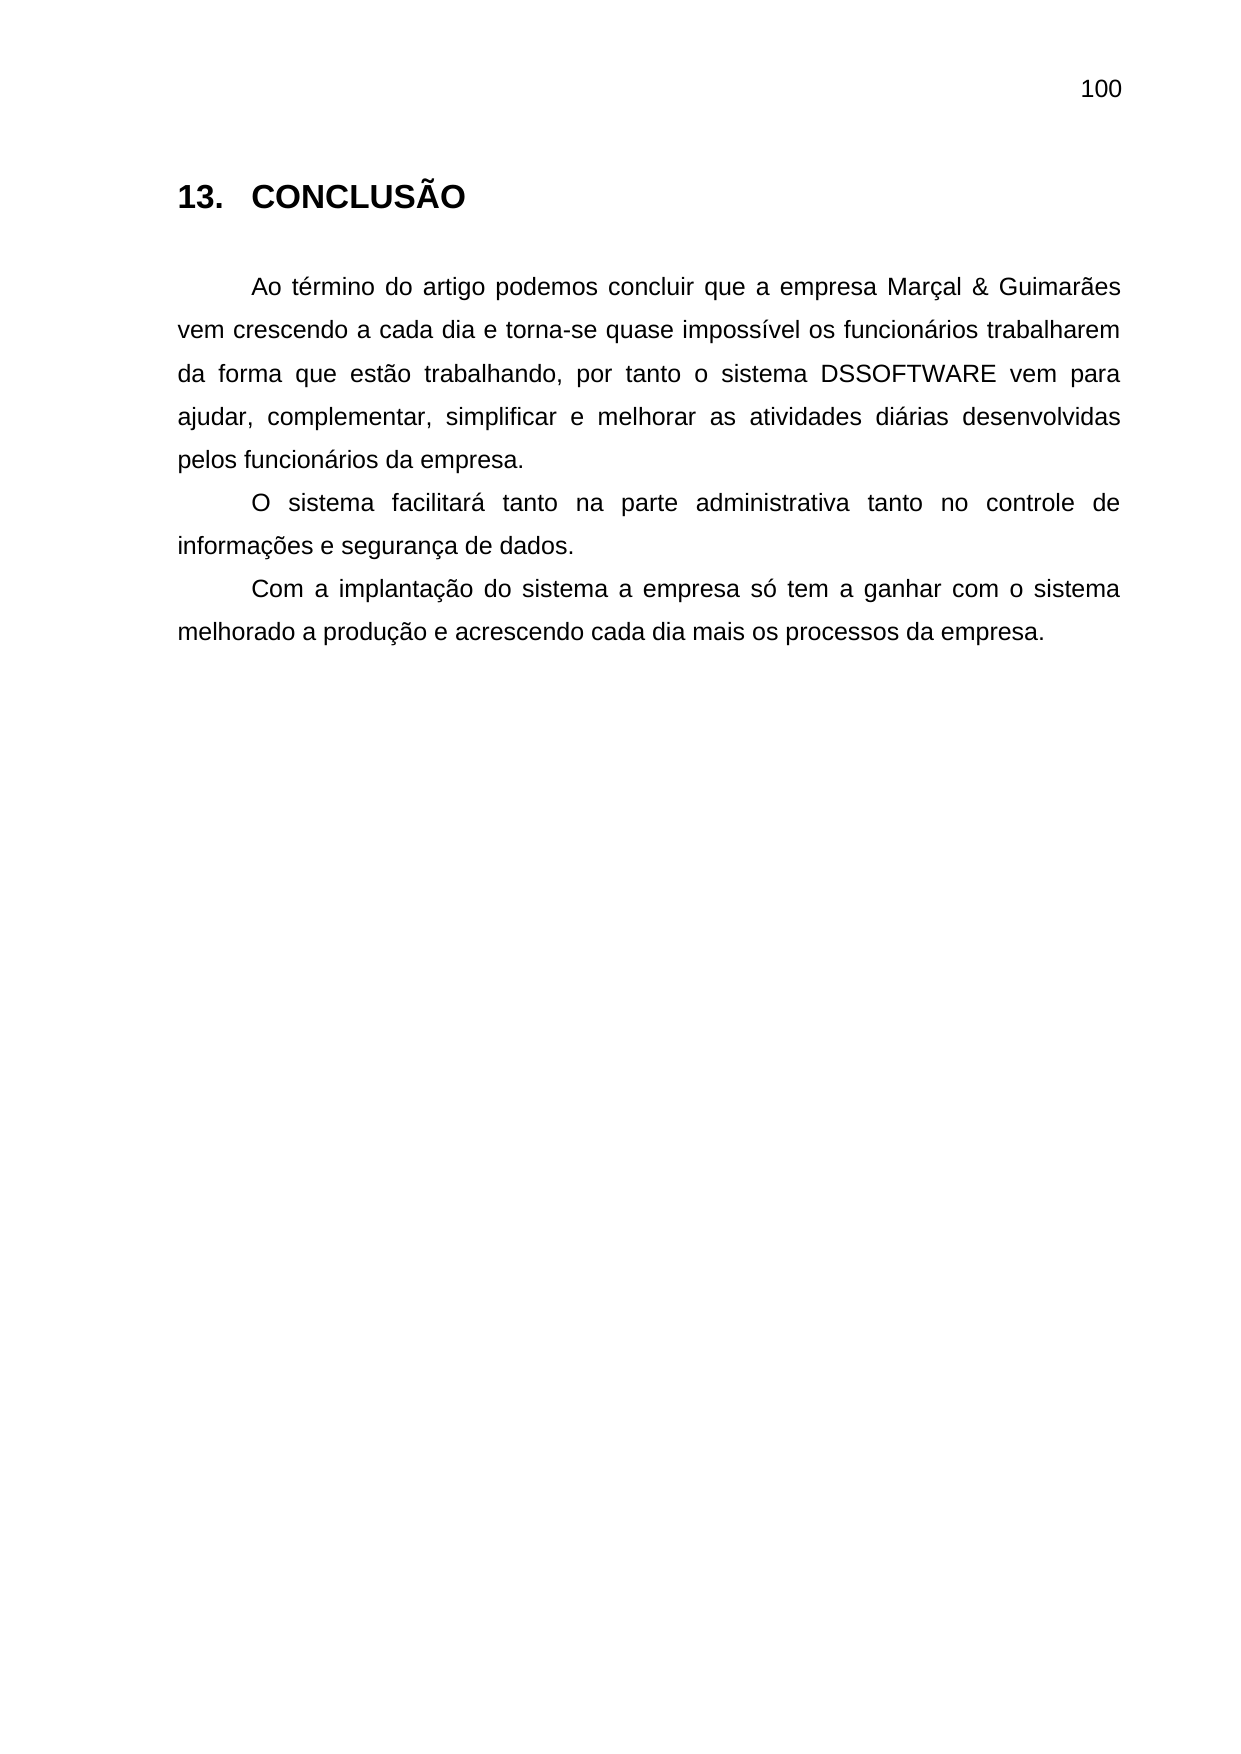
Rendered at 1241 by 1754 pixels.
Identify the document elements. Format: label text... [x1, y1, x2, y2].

text CONCLUSÃO [177, 177, 1122, 216]
text O sistema facilitará tanto na parte administrativa tanto no controle de informações e segurança de dados. [177, 488, 1122, 560]
text Com a implantação do sistema a empresa só tem a ganhar com o sistema melhorado a produção e acrescendo cada dia mais os processos da empresa. [177, 574, 1122, 646]
text Ao término do artigo podemos concluir que a empresa Marçal & Guimarães vem crescendo a cada dia e torna-se quase impossível os funcionários trabalharem da forma que estão trabalhando, por tanto o sistema DSSOFTWARE vem para ajudar, complementar, simplificar e melhorar as atividades diárias desenvolvidas pelos funcionários da empresa. [177, 272, 1122, 473]
